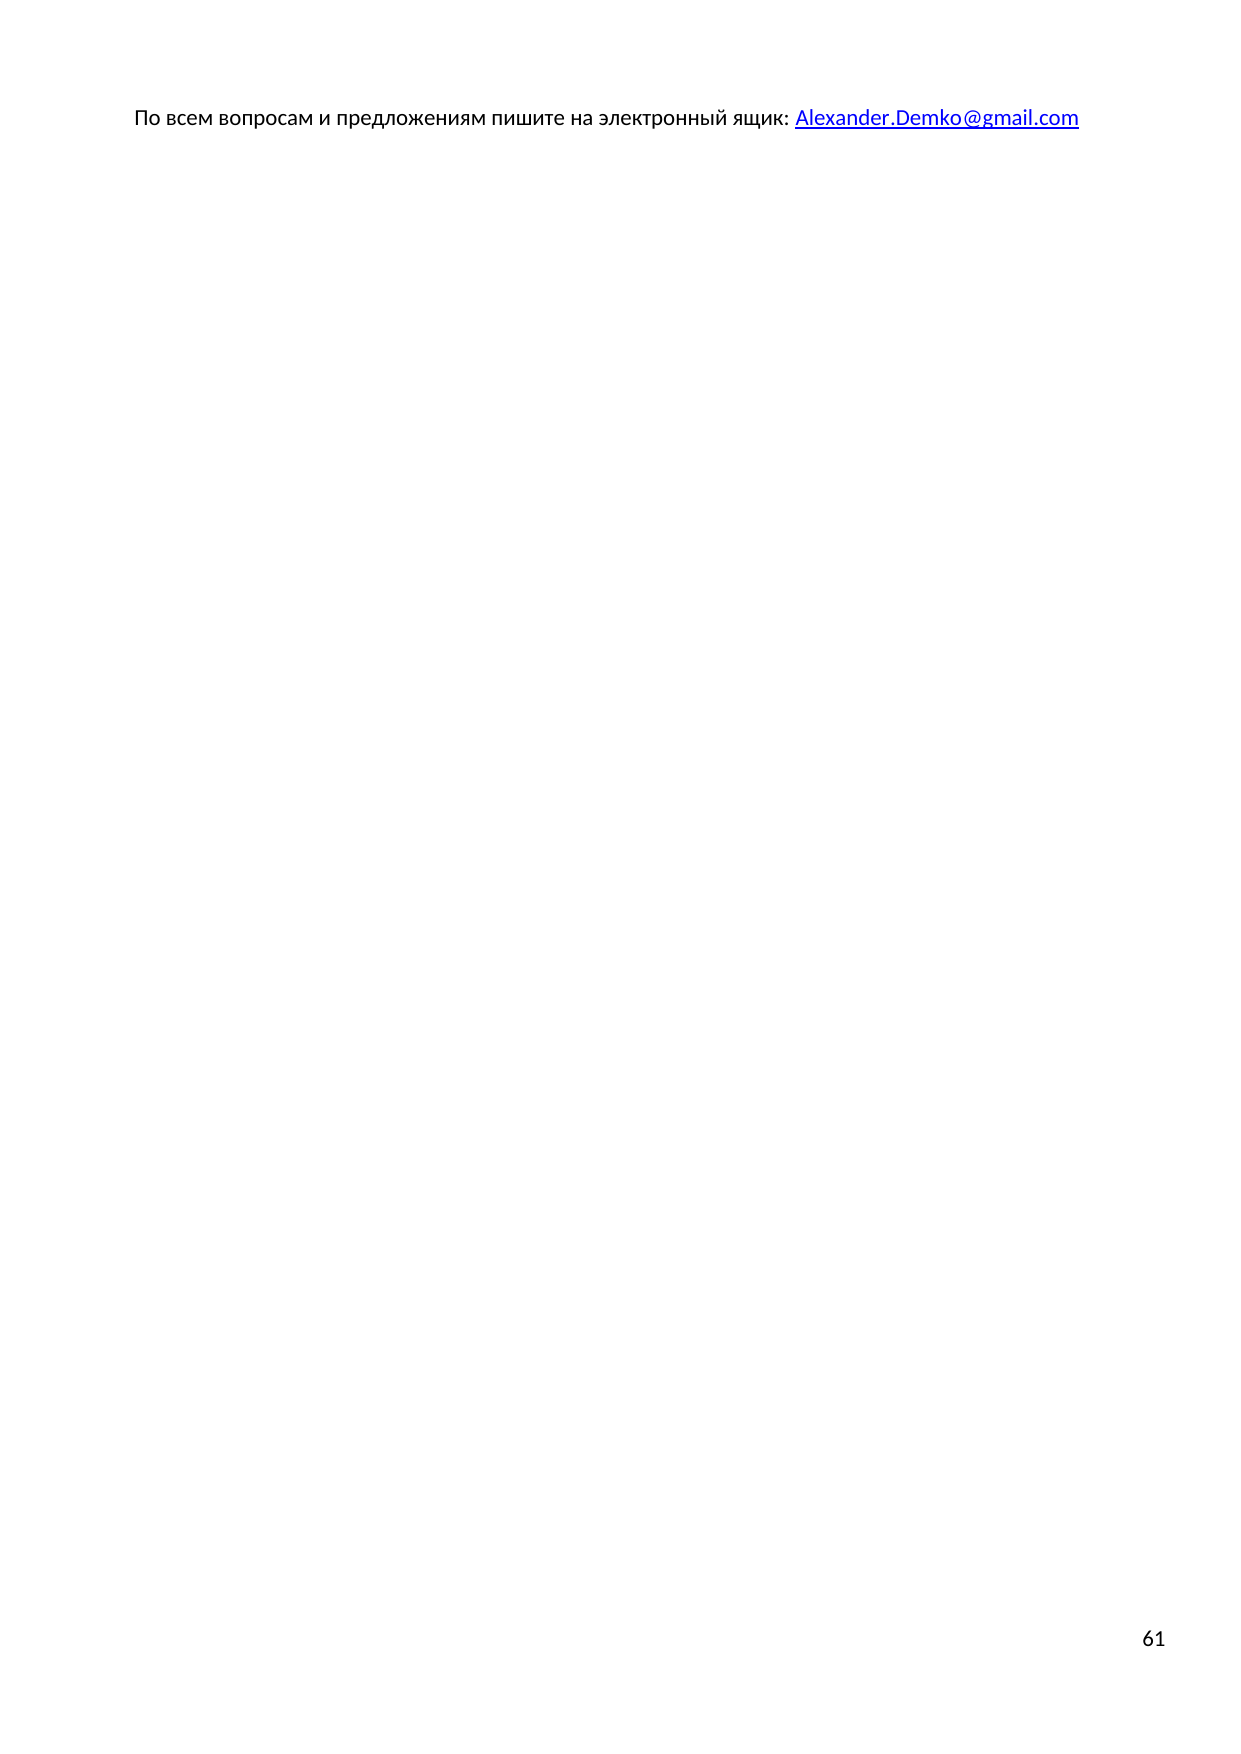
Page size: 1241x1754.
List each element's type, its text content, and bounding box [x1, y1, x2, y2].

text По всем вопросам и предложениям пишите на электронный ящик: Alexander.Demko@gmail.com [75, 103, 1165, 131]
